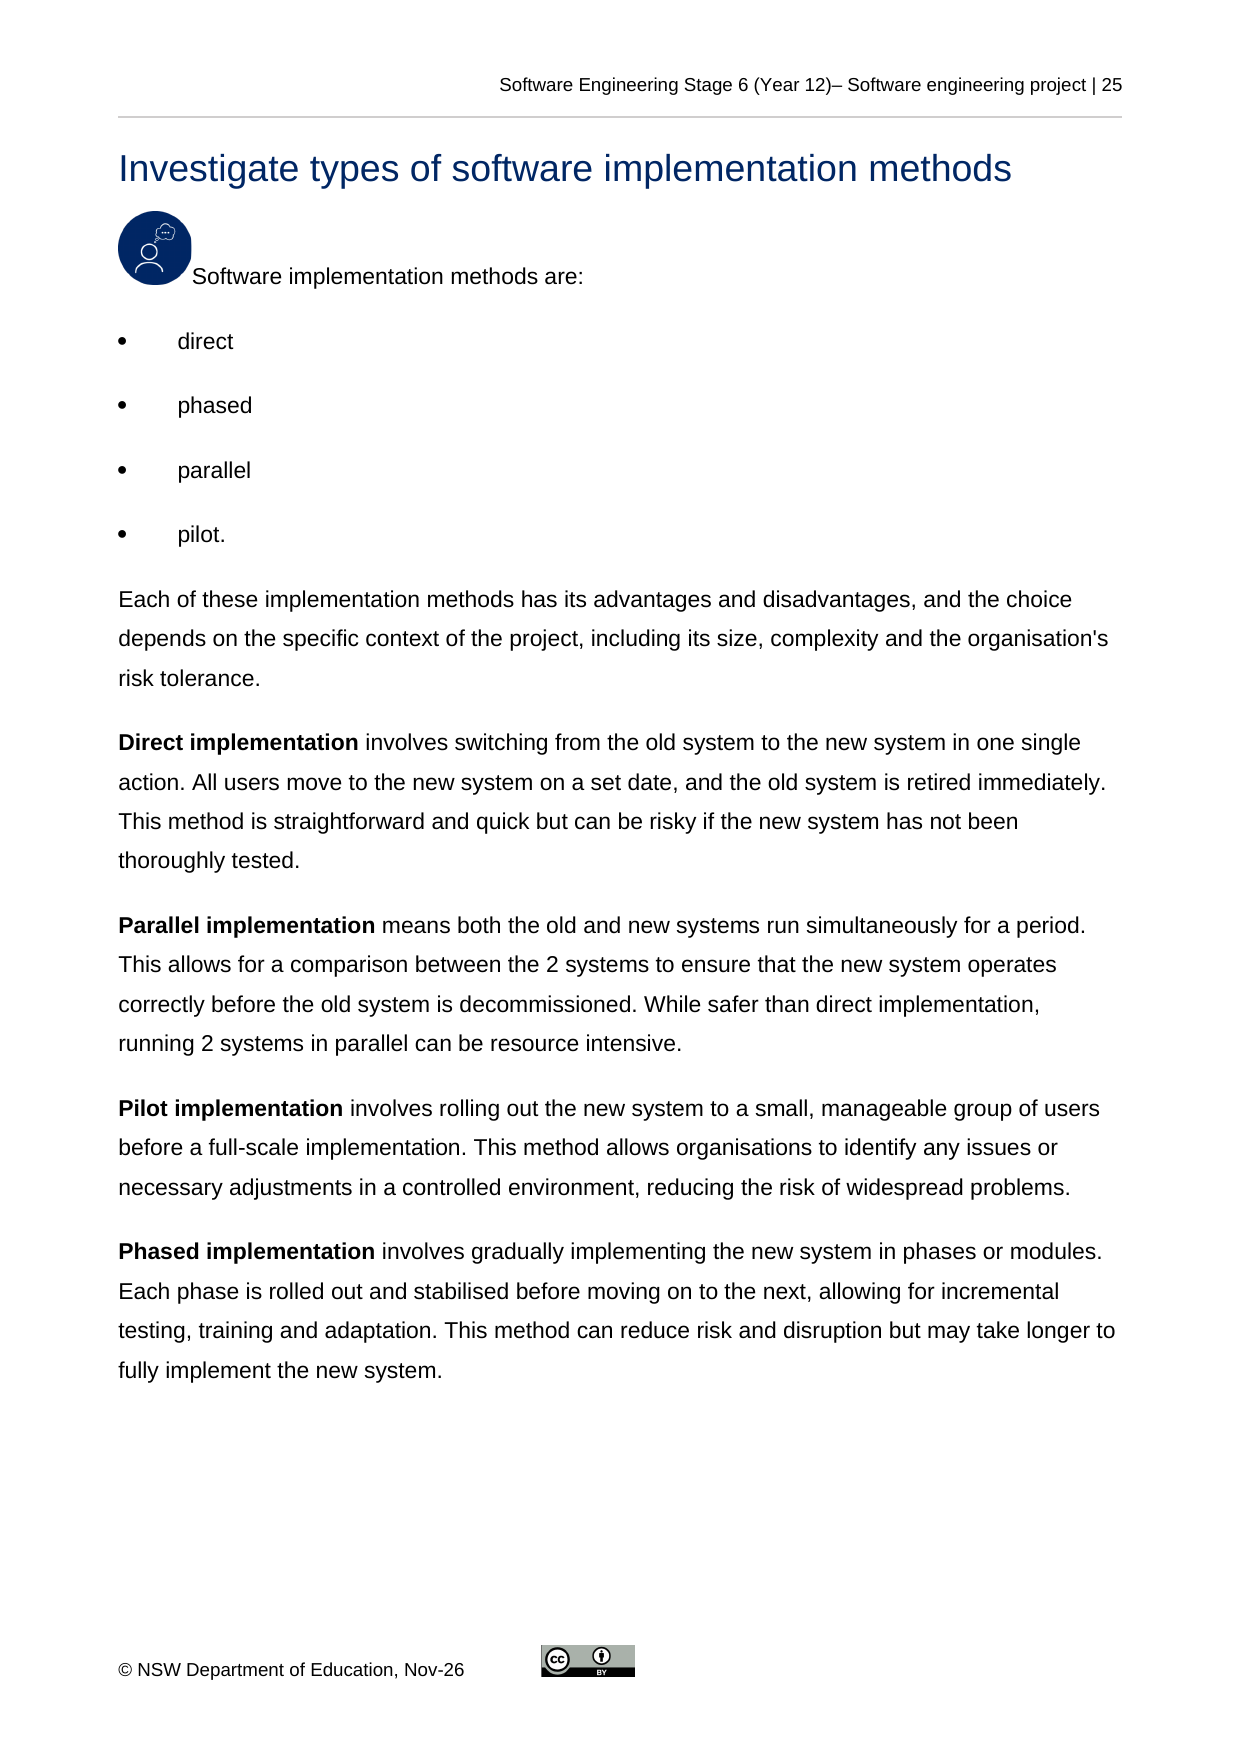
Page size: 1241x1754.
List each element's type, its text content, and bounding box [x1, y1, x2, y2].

picture [541, 1645, 635, 1677]
picture [118, 211, 192, 285]
text Direct implementation involves switching from the old system to the new system in one single action. All users move to the new system on a set date, and the old system is retired immediately. This method is straightforward and quick but can be risky if the new system has not been thoroughly tested. [118, 729, 1122, 874]
text Phased implementation involves gradually implementing the new system in phases or modules. Each phase is rolled out and stabilised before moving on to the next, allowing for incremental testing, training and adaptation. This method can reduce risk and disruption but may take longer to fully implement the new system. [118, 1238, 1122, 1383]
text Pilot implementation involves rolling out the new system to a small, manageable group of users before a full-scale implementation. This method allows organisations to identify any issues or necessary adjustments in a controlled environment, reducing the risk of widespread problems. [118, 1095, 1122, 1200]
list phased [118, 392, 1122, 418]
list pilot. [118, 521, 1122, 547]
list direct [118, 328, 1122, 354]
text Parallel implementation means both the old and new systems run simultaneously for a period. This allows for a comparison between the 2 systems to ensure that the new system operates correctly before the old system is decommissioned. While safer than direct implementation, running 2 systems in parallel can be resource intensive. [118, 912, 1122, 1057]
subtitle Investigate types of software implementation methods [118, 147, 1122, 190]
text Each of these implementation methods has its advantages and disadvantages, and the choice depends on the specific context of the project, including its size, complexity and the organisation's risk tolerance. [118, 586, 1122, 691]
list parallel [118, 457, 1122, 483]
text Software implementation methods are: [118, 211, 1122, 289]
